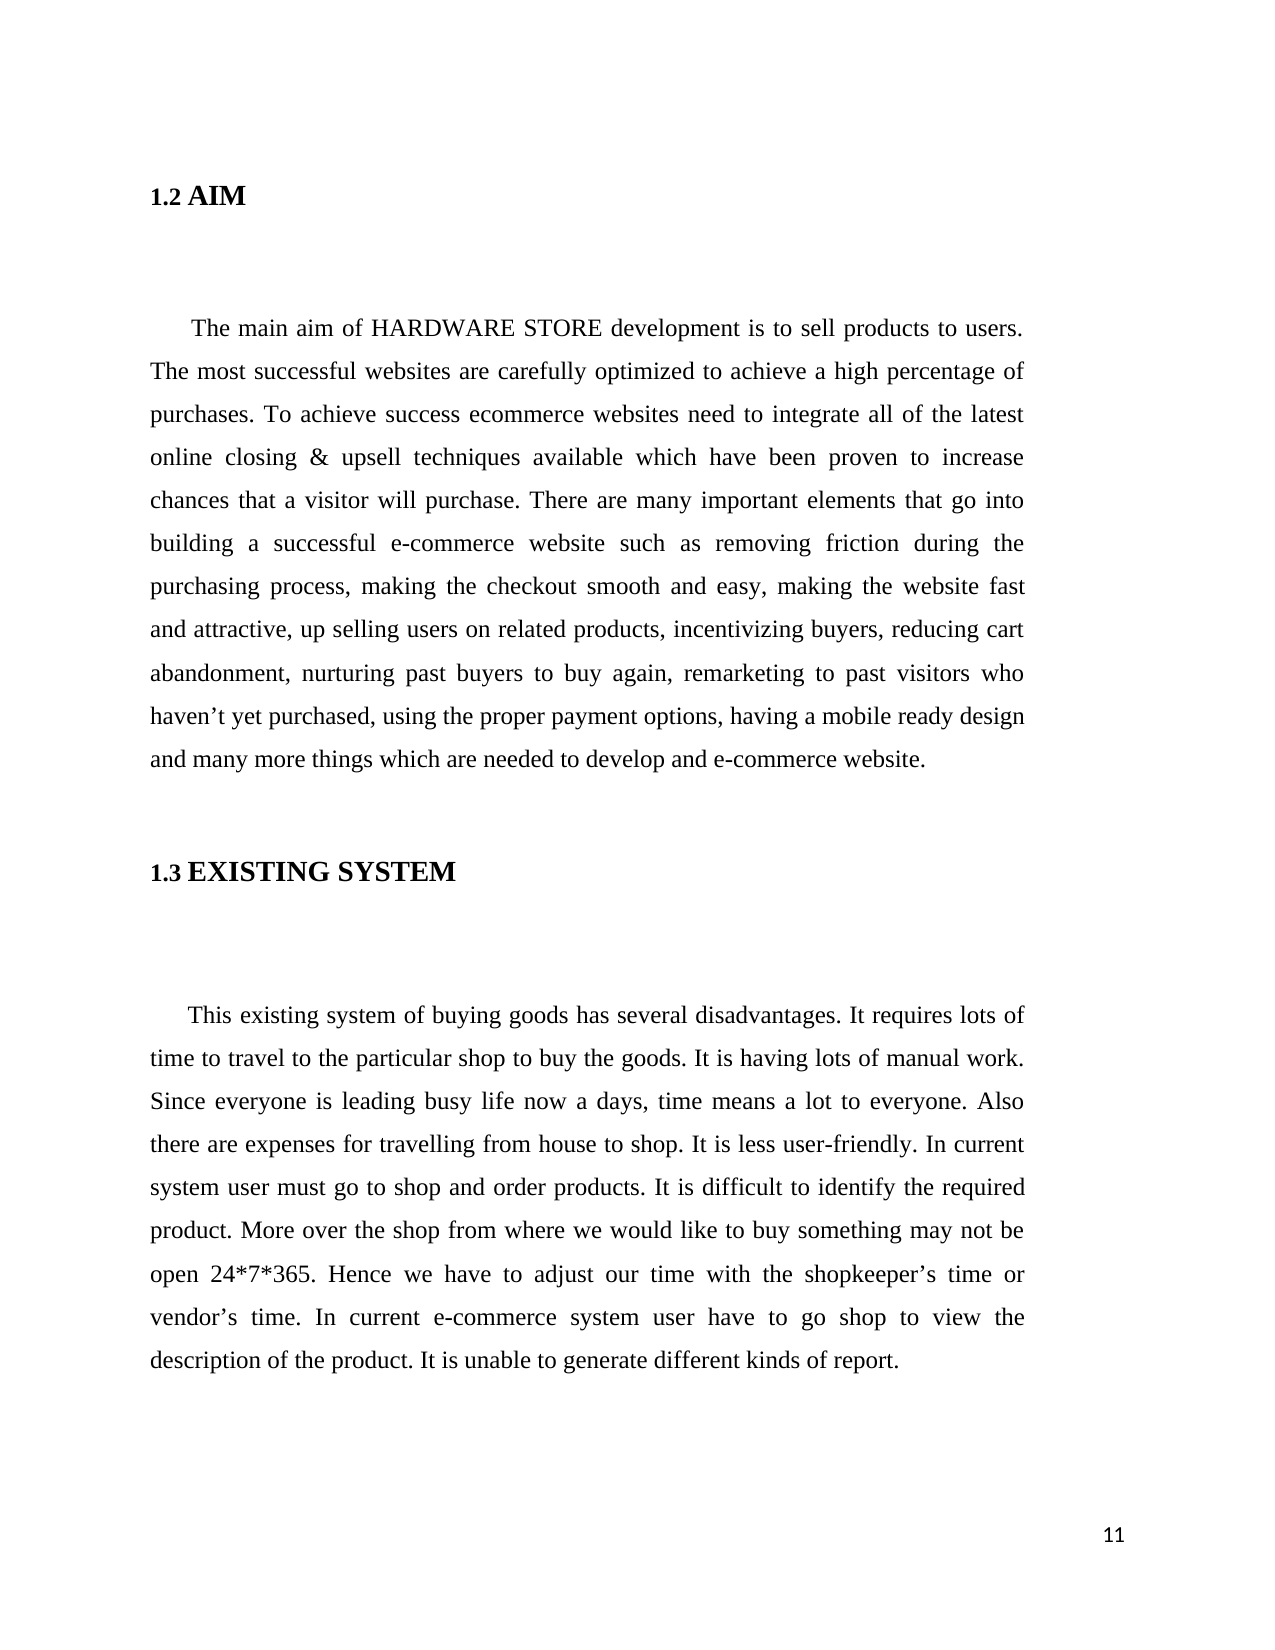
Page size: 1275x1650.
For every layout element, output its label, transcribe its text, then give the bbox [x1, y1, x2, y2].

text The main aim of HARDWARE STORE development is to sell products to users. The most successful websites are carefully optimized to achieve a high percentage of purchases. To achieve success ecommerce websites need to integrate all of the latest online closing & upsell techniques available which have been proven to increase chances that a visitor will purchase. There are many important elements that go into building a successful e-commerce website such as removing friction during the purchasing process, making the checkout smooth and easy, making the website fast and attractive, up selling users on related products, incentivizing buyers, reducing cart abandonment, nurturing past buyers to buy again, remarketing to past visitors who haven’t yet purchased, using the proper payment options, having a mobile ready design and many more things which are needed to develop and e-commerce website. [150, 313, 1025, 773]
subtitle EXISTING SYSTEM [150, 854, 1210, 888]
text This existing system of buying goods has several disadvantages. It requires lots of time to travel to the particular shop to buy the goods. It is having lots of manual work. Since everyone is leading busy life now a days, time means a lot to everyone. Also there are expenses for travelling from house to shop. It is less user-friendly. In current system user must go to shop and order products. It is difficult to identify the required product. More over the shop from where we would like to buy something may not be open 24*7*365. Hence we have to adjust our time with the shopkeeper’s time or vendor’s time. In current e-commerce system user have to go shop to view the description of the product. It is unable to generate different kinds of report. [150, 1000, 1025, 1374]
subtitle AIM [150, 178, 1210, 212]
